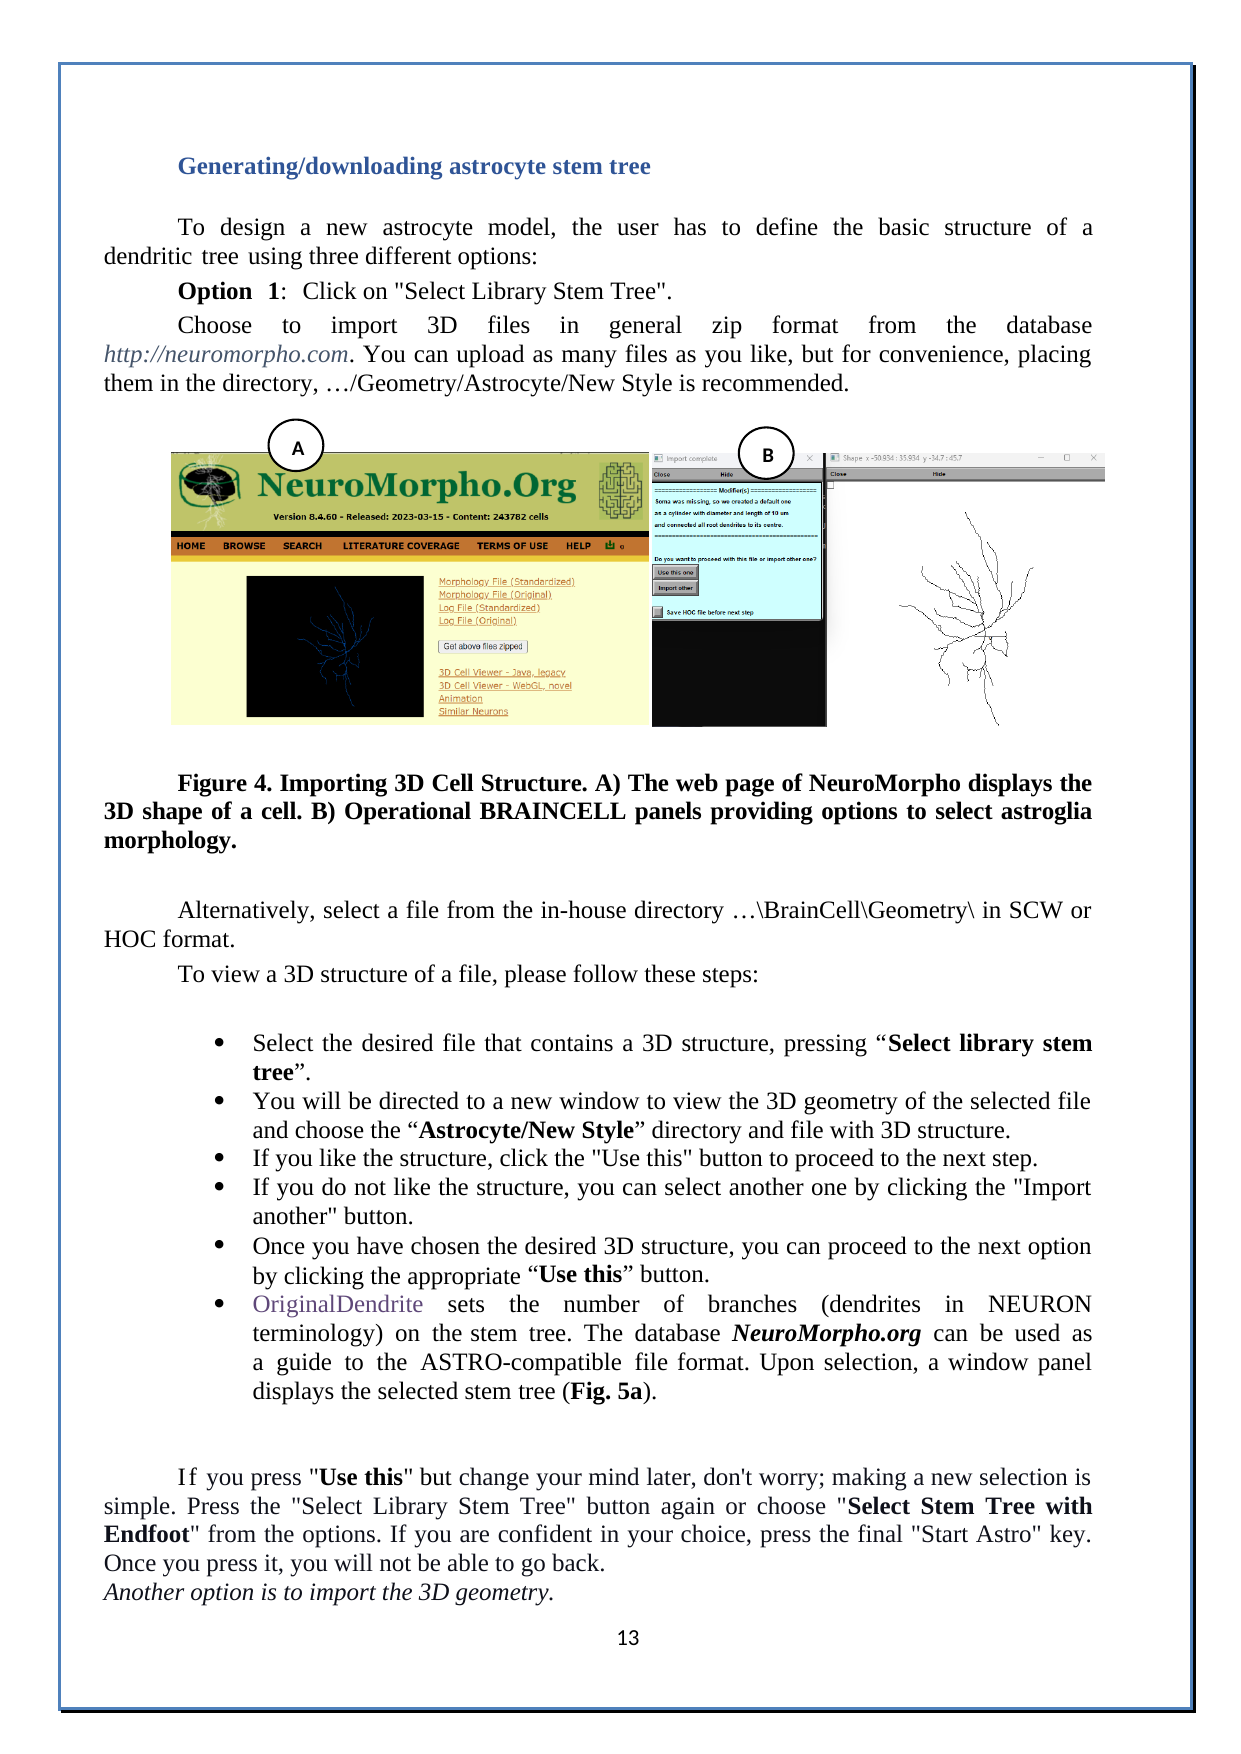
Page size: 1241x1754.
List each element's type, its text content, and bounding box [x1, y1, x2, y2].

text Alternatively, select a file from the in-house directory …\BrainCell\Geometry\ in SCW or HOC format. [103, 895, 1093, 952]
text Choose to import 3D files in general zip format from the database http://neuromorpho.com. You can upload as many files as you like, but for convenience, placing them in the directory, …/Geometry/Astrocyte/New Style is recommended. [103, 311, 1093, 397]
subtitle Generating/downloading astrocyte stem tree [103, 151, 1093, 180]
text If you press "Use this" but change your mind later, don't worry; making a new selection is simple. Press the "Select Library Stem Tree" button again or choose "Select Stem Tree with Endfoot" from the options. If you are confident in your choice, press the final "Start Astro" key. Once you press it, you will not be able to go back. [103, 1462, 1093, 1577]
list Once you have chosen the desired 3D structure, you can proceed to the next option by clicking the appropriate “Use this” button. [215, 1230, 1093, 1289]
list If you like the structure, click the "Use this" button to proceed to the next step. [215, 1143, 1093, 1172]
list You will be directed to a new window to view the 3D geometry of the selected file and choose the “Astrocyte/New Style” directory and file with 3D structure. [215, 1086, 1093, 1143]
list Select the desired file that contains a 3D structure, pressing “Select library stem tree”. [215, 1028, 1093, 1086]
text Figure 4. Importing 3D Cell Structure. A) The web page of NeuroMorpho displays the 3D shape of a cell. B) Operational BRAINCELL panels providing options to select astroglia morphology. [103, 768, 1093, 854]
picture [652, 453, 1105, 727]
list OriginalDendrite sets the number of branches (dendrites in NEURON terminology) on the stem tree. The database NeuroMorpho.org can be used as a guide to the ASTRO-compatible file format. Upon selection, a window panel displays the selected stem tree (Fig. 5a). [215, 1289, 1093, 1404]
text Option 1: Click on "Select Library Stem Tree". [103, 276, 1093, 304]
picture [171, 452, 649, 725]
text To view a 3D structure of a file, please follow these steps: [103, 959, 1093, 987]
text Another option is to import the 3D geometry. [103, 1577, 1093, 1606]
list If you do not like the structure, you can select another one by clicking the "Import another" button. [215, 1172, 1093, 1230]
text To design a new astrocyte model, the user has to define the basic structure of a dendritic tree using three different options: [103, 212, 1093, 269]
